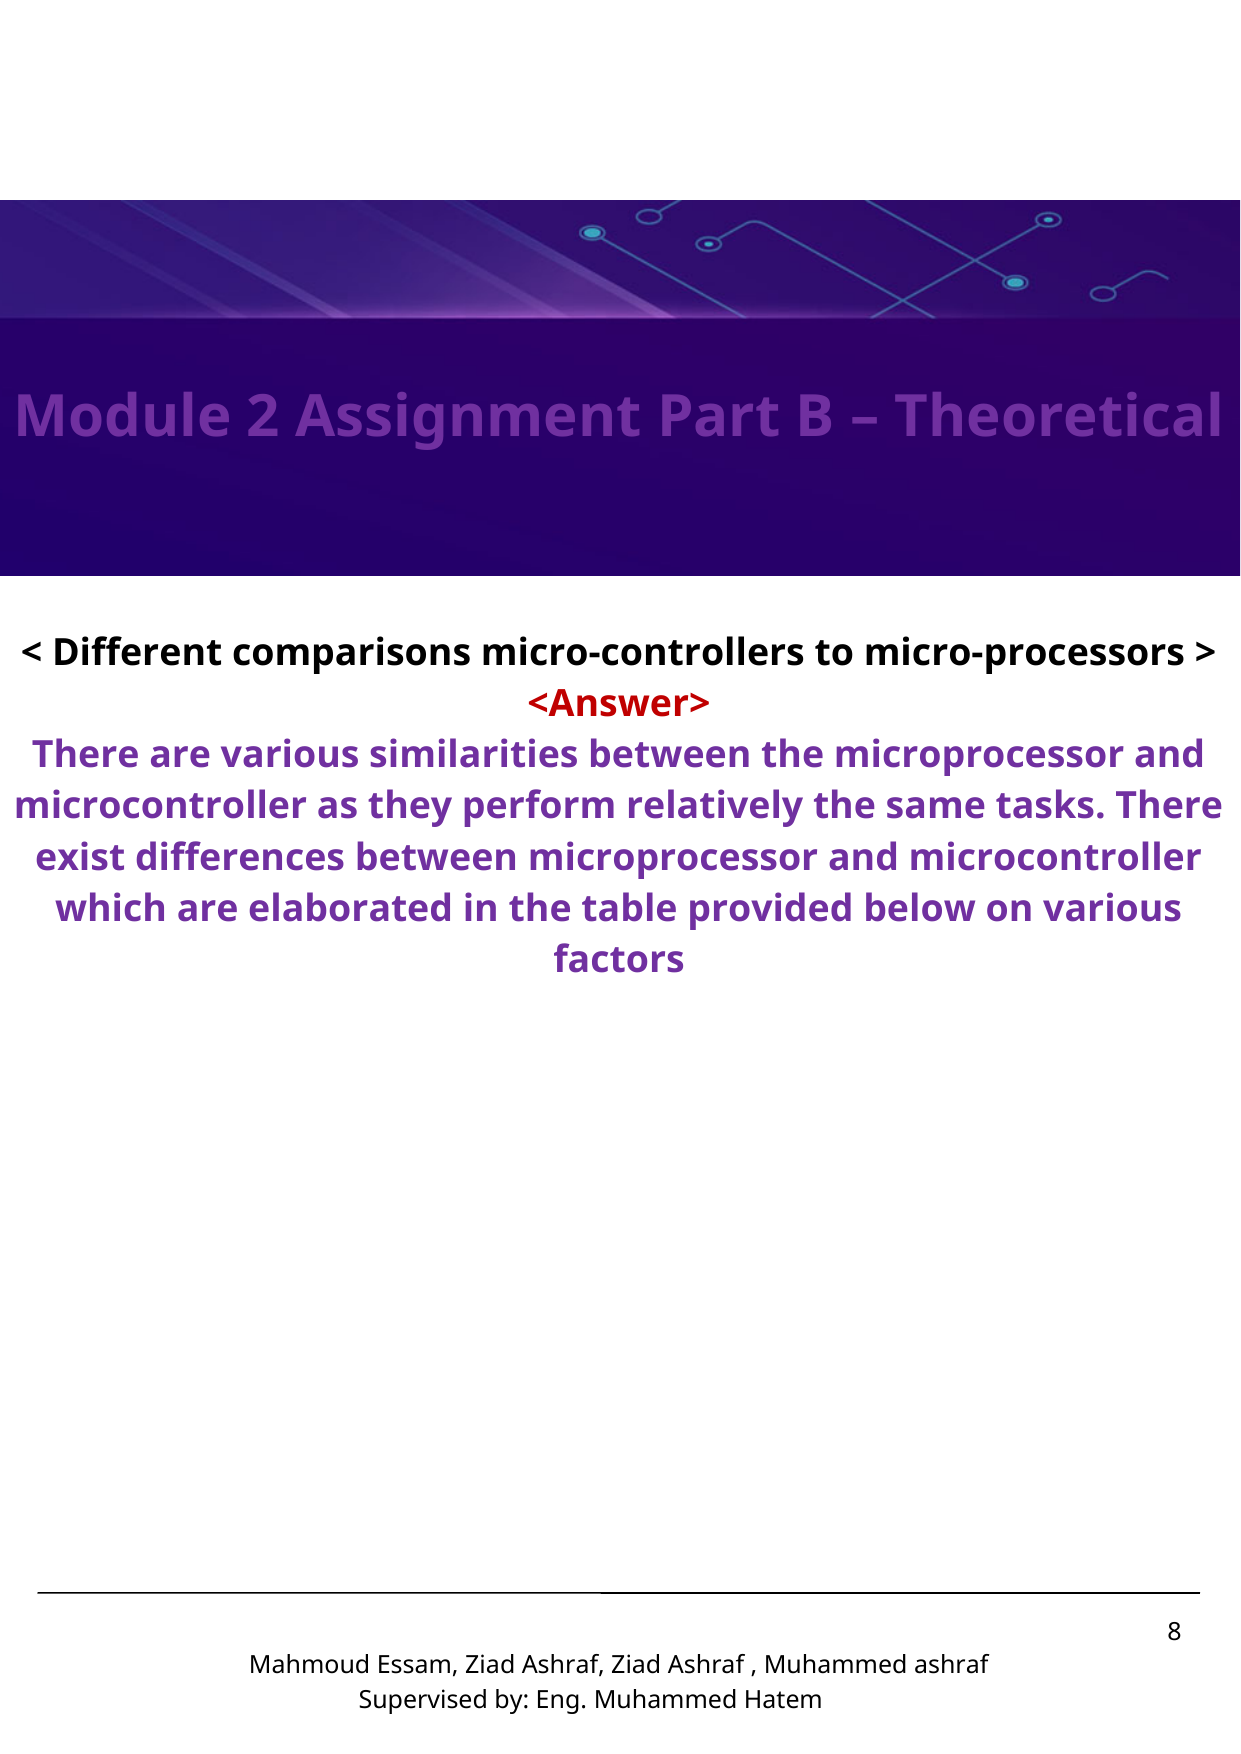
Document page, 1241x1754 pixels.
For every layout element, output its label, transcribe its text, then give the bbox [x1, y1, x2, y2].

picture [0, 200, 1241, 576]
text <Answer> [0, 677, 1237, 728]
text There are various similarities between the microprocessor and microcontroller as they perform relatively the same tasks. There exist differences between microprocessor and microcontroller which are elaborated in the table provided below on various factors [0, 728, 1237, 983]
text < Different comparisons micro-controllers to micro-processors > [0, 626, 1237, 677]
text Module 2 Assignment Part B – Theoretical [0, 374, 1237, 453]
